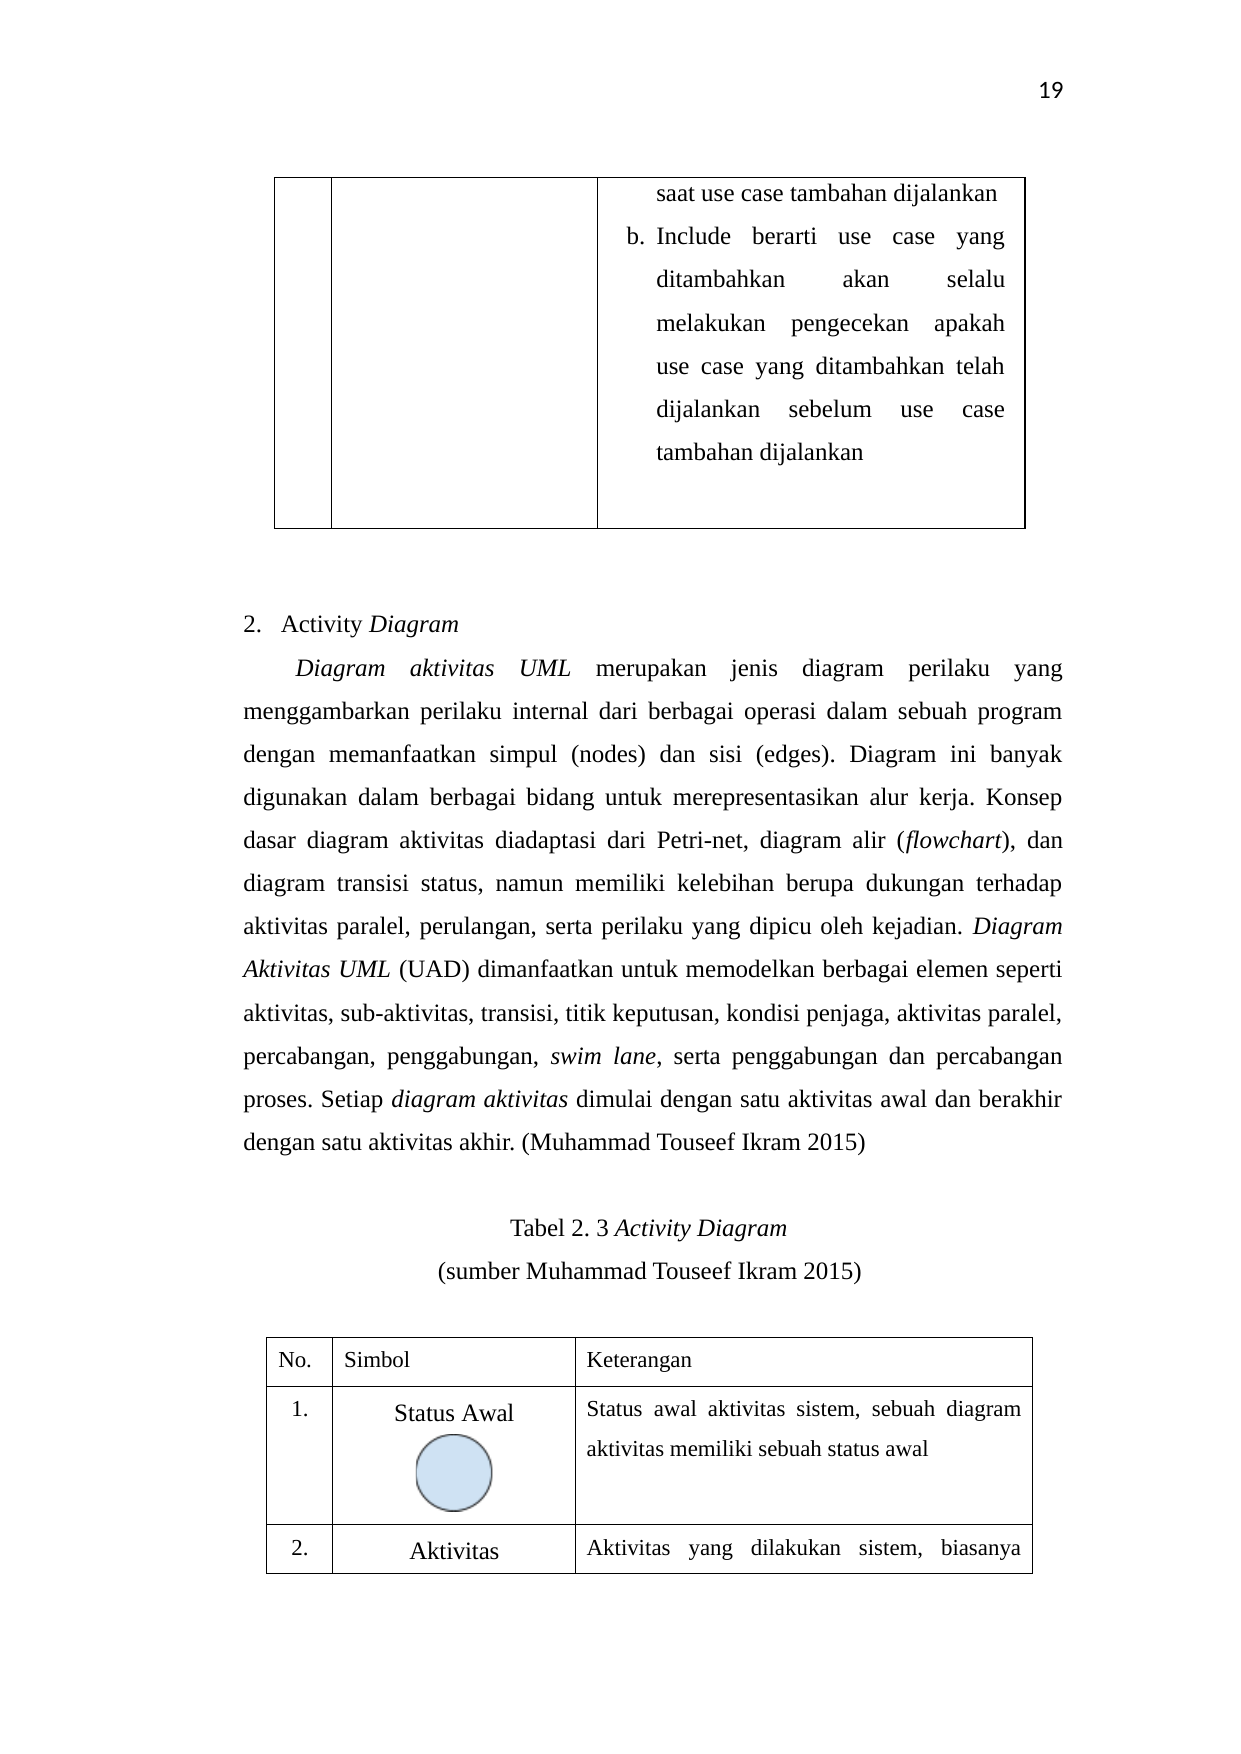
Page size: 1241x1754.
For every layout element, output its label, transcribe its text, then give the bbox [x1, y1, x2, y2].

table_header Simbol [333, 1338, 575, 1386]
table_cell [598, 178, 1024, 528]
table_cell 7. [275, 178, 331, 528]
text Diagram aktivitas UML merupakan jenis diagram perilaku yang menggambarkan perilaku internal dari berbagai operasi dalam sebuah program dengan memanfaatkan simpul (nodes) dan sisi (edges). Diagram ini banyak digunakan dalam berbagai bidang untuk merepresentasikan alur kerja. Konsep dasar diagram aktivitas diadaptasi dari Petri-net, diagram alir (flowchart), dan diagram transisi status, namun memiliki kelebihan berupa dukungan terhadap aktivitas paralel, perulangan, serta perilaku yang dipicu oleh kejadian. Diagram Aktivitas UML (UAD) dimanfaatkan untuk memodelkan berbagai elemen seperti aktivitas, sub-aktivitas, transisi, titik keputusan, kondisi penjaga, aktivitas paralel, percabangan, penggabungan, swim lane, serta penggabungan dan percabangan proses. Setiap diagram aktivitas dimulai dengan satu aktivitas awal dan berakhir dengan satu aktivitas akhir. (Muhammad Touseef Ikram 2015) [243, 653, 1063, 1156]
text Tabel 2. 3 Activity Diagram [236, 1213, 1063, 1242]
list Activity Diagram [243, 609, 1063, 638]
table_cell [332, 178, 597, 528]
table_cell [576, 1525, 1032, 1573]
table_cell 2. [267, 1525, 332, 1573]
table_cell 1. [267, 1387, 332, 1524]
table_cell Aktivitas [333, 1525, 575, 1573]
picture [415, 1434, 493, 1512]
table_cell Status awal aktivitas sistem, sebuah diagram aktivitas memiliki sebuah status awal [576, 1387, 1032, 1524]
table_cell Status Awal [333, 1387, 575, 1524]
table_header Keterangan [576, 1338, 1032, 1386]
text (sumber Muhammad Touseef Ikram 2015) [236, 1256, 1063, 1285]
table_header No. [267, 1338, 332, 1386]
